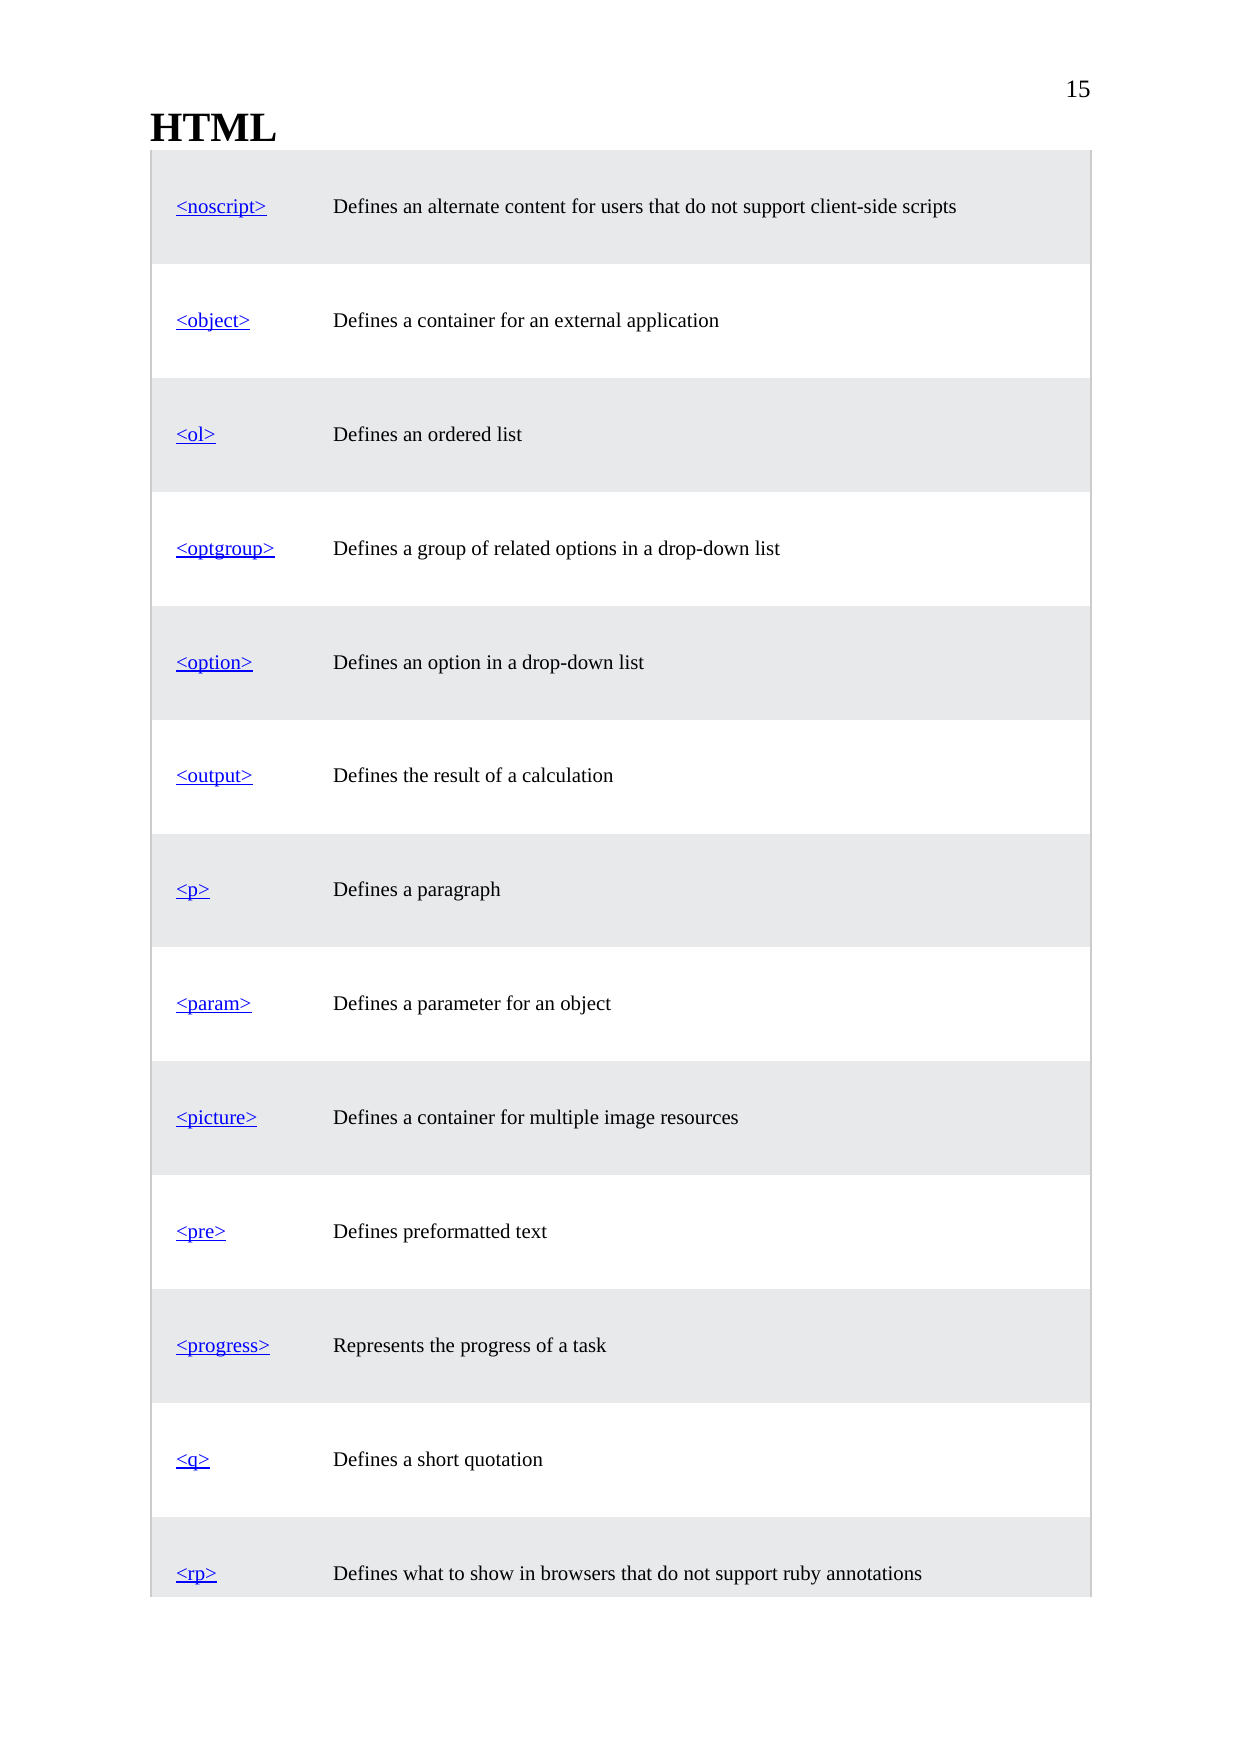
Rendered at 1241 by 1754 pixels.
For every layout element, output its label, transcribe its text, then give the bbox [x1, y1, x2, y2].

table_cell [320, 1517, 1090, 1597]
table_cell Defines the result of a calculation [320, 720, 1090, 833]
table_cell <pre> [152, 1175, 320, 1289]
table_cell <rp> [152, 1517, 320, 1597]
table_cell <picture> [152, 1061, 320, 1175]
table_cell <p> [152, 834, 320, 947]
table_cell Represents the progress of a task [320, 1289, 1090, 1403]
table_cell <object> [152, 264, 320, 378]
table_cell Defines an ordered list [320, 378, 1090, 492]
table_cell <output> [152, 720, 320, 833]
table_cell <option> [152, 606, 320, 720]
table_cell Defines a paragraph [320, 834, 1090, 947]
table_cell <ol> [152, 378, 320, 492]
table_cell Defines a group of related options in a drop-down list [320, 492, 1090, 606]
table_cell <optgroup> [152, 492, 320, 606]
table_cell Defines a container for an external application [320, 264, 1090, 378]
table_cell Defines a parameter for an object [320, 948, 1090, 1061]
table_cell <param> [152, 948, 320, 1061]
table_cell Defines an option in a drop-down list [320, 606, 1090, 720]
table_cell Defines preformatted text [320, 1175, 1090, 1289]
table_cell Defines a short quotation [320, 1403, 1090, 1517]
table_cell Defines a container for multiple image resources [320, 1061, 1090, 1175]
table_cell Defines an alternate content for users that do not support client-side scripts [320, 150, 1090, 264]
table_cell <progress> [152, 1289, 320, 1403]
table_cell <noscript> [152, 150, 320, 264]
table_cell <q> [152, 1403, 320, 1517]
